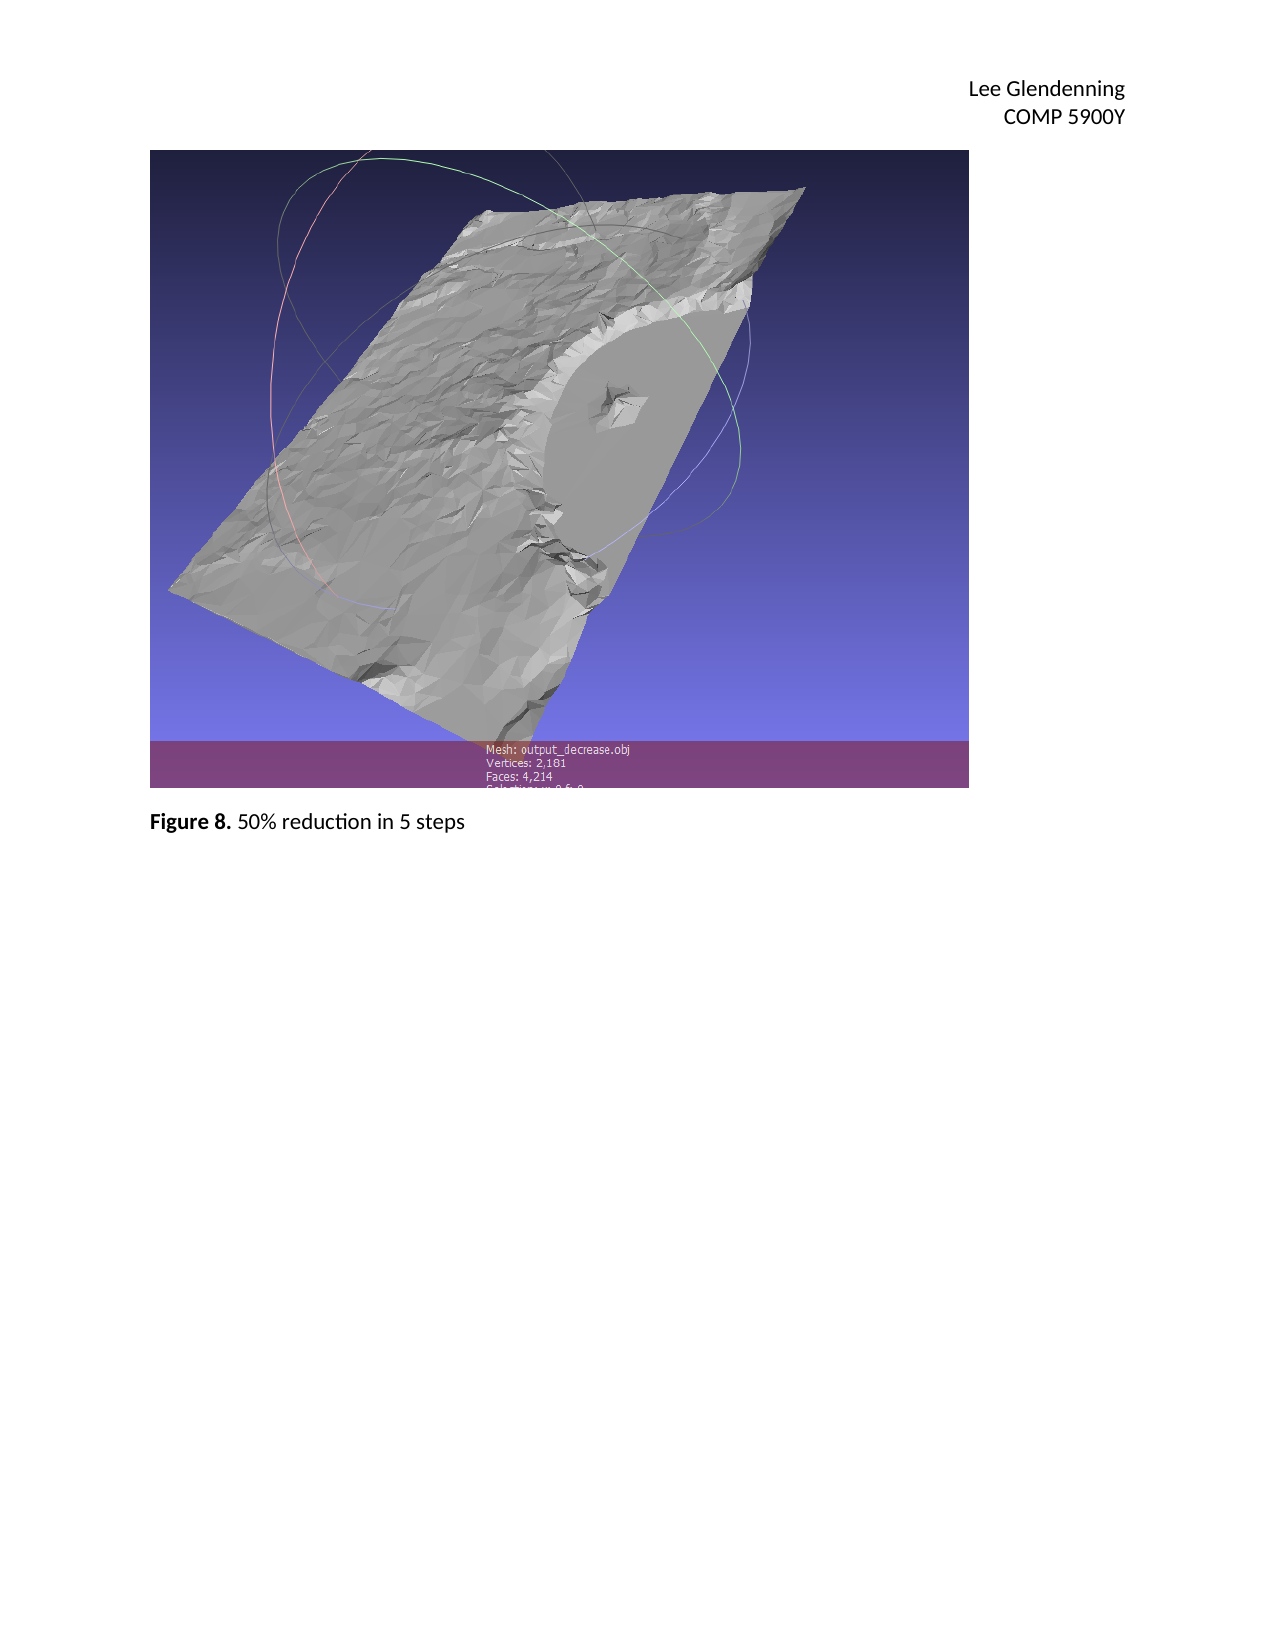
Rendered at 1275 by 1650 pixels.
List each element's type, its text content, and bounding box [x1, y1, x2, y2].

picture [150, 150, 969, 788]
text Figure 8. 50% reduction in 5 steps [150, 807, 1125, 835]
